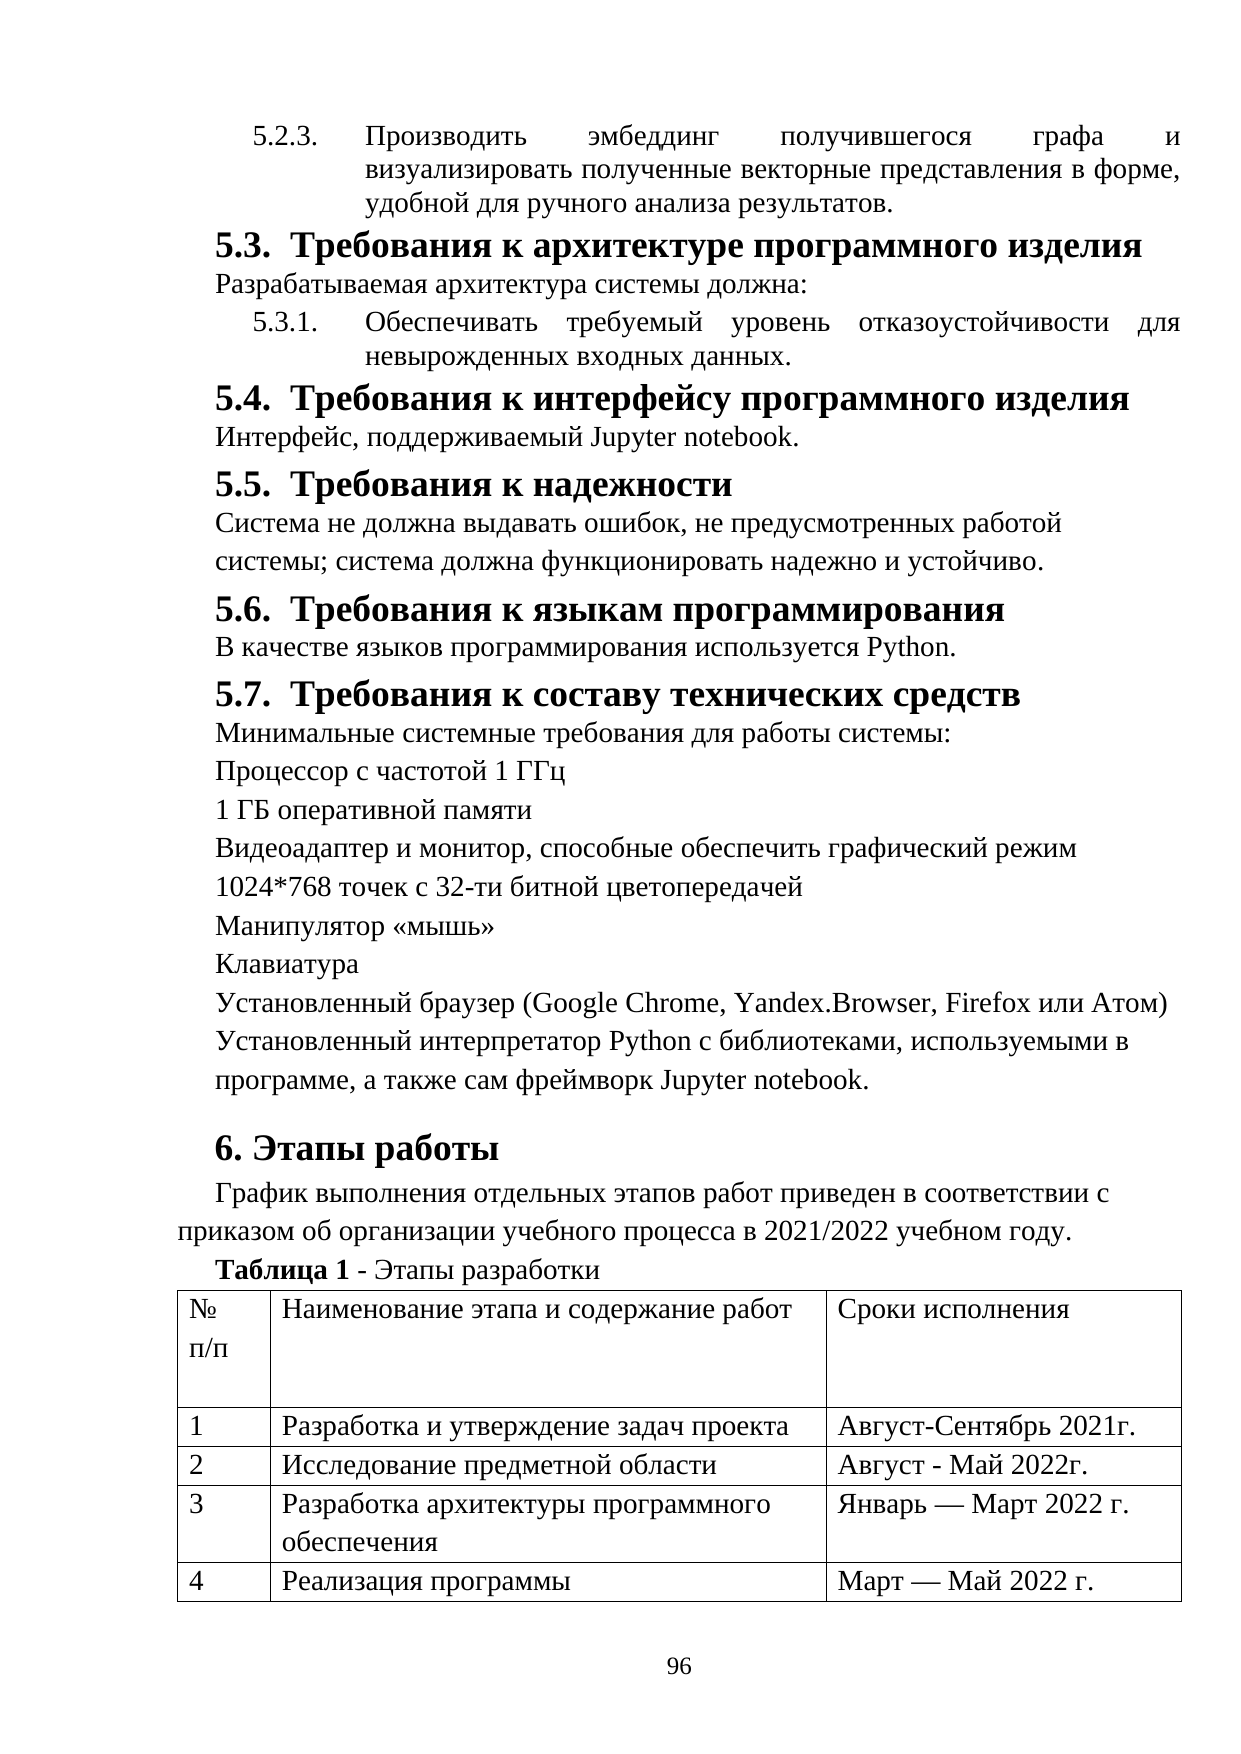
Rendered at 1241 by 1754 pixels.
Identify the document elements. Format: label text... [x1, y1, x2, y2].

table_cell 4 [178, 1563, 270, 1601]
table_cell Исследование предметной области [271, 1447, 826, 1485]
list Производить эмбеддинг получившегося графа и визуализировать полученные векторные представления в форме, удобной для ручного анализа результатов. [252, 118, 1181, 219]
text Клавиатура [215, 946, 1181, 980]
subtitle Требования к надежности [215, 462, 1181, 505]
text приказом об организации учебного процесса в 2021/2022 учебном году. [177, 1213, 1181, 1247]
table_cell Реализация программы [271, 1563, 826, 1601]
text Минимальные системные требования для работы системы: [215, 715, 1181, 748]
table_cell Разработка и утверждение задач проекта [271, 1408, 826, 1446]
table_cell Январь — Март 2022 г. [827, 1486, 1181, 1562]
table_cell Март — Май 2022 г. [827, 1563, 1181, 1601]
text Процессор с частотой 1 ГГц [215, 753, 1181, 787]
table_cell Разработка архитектуры программного обеспечения [271, 1486, 826, 1562]
text График выполнения отдельных этапов работ приведен в соответствии с [177, 1175, 1181, 1208]
table_header Наименование этапа и содержание работ [271, 1291, 826, 1407]
subtitle Требования к архитектуре программного изделия [215, 223, 1181, 266]
table_cell 2 [178, 1447, 270, 1485]
text Интерфейс, поддерживаемый Jupyter notebook. [215, 419, 1181, 452]
text В качестве языков программирования используется Python. [215, 629, 1181, 663]
text системы; система должна функционировать надежно и устойчиво. [215, 543, 1181, 577]
subtitle Этапы работы [214, 1125, 1181, 1168]
table_header № п/п [178, 1291, 270, 1407]
table_cell Август - Май 2022г. [827, 1447, 1181, 1485]
text Установленный браузер (Google Chrome, Yandex.Browser, Firefox или Атом) Установленный интерпретатор Python с библиотеками, используемыми в программе, а также сам фреймворк Jupyter notebook. [215, 985, 1181, 1095]
table_cell Август-Сентябрь 2021г. [827, 1408, 1181, 1446]
list Обеспечивать требуемый уровень отказоустойчивости для невырожденных входных данных. [252, 304, 1181, 372]
text 1 ГБ оперативной памяти [215, 792, 1181, 826]
table_cell 1 [178, 1408, 270, 1446]
table_cell 3 [178, 1486, 270, 1562]
table_header Сроки исполнения [827, 1291, 1181, 1407]
subtitle Требования к составу технических средств [215, 672, 1181, 715]
text Разрабатываемая архитектура системы должна: [215, 266, 1181, 299]
text Таблица 1 - Этапы разработки [177, 1252, 1181, 1285]
subtitle Требования к интерфейсу программного изделия [215, 376, 1181, 419]
text Видеоадаптер и монитор, способные обеспечить графический режим 1024*768 точек с 32-ти битной цветопередачей [215, 831, 1181, 903]
text Система не должна выдавать ошибок, не предусмотренных работой [215, 505, 1181, 538]
subtitle Требования к языкам программирования [215, 586, 1181, 629]
text Манипулятор «мышь» [215, 908, 1181, 941]
